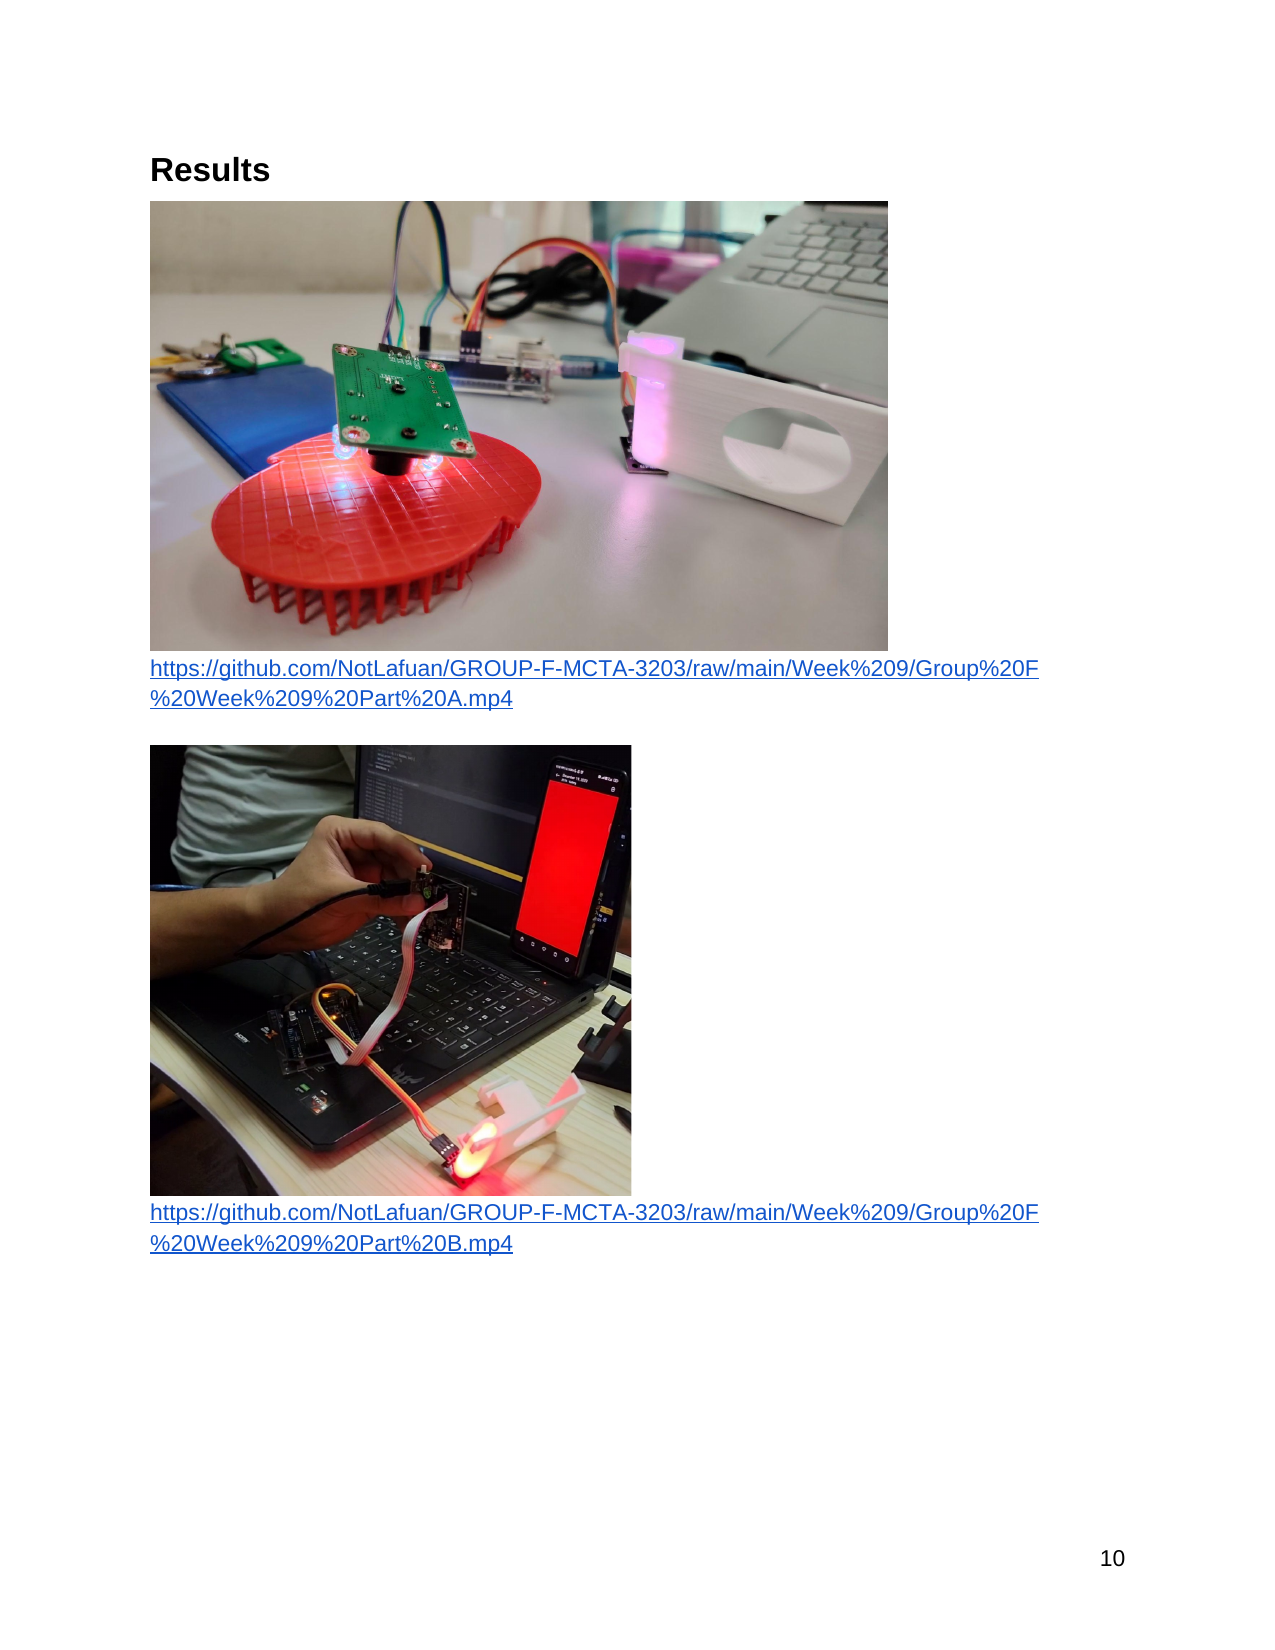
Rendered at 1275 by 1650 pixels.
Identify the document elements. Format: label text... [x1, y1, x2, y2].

picture [150, 745, 632, 1196]
text https://github.com/NotLafuan/GROUP-F-MCTA-3203/raw/main/Week%209/Group%20F%20Week%209%20Part%20A.mp4 [150, 655, 1125, 711]
text https://github.com/NotLafuan/GROUP-F-MCTA-3203/raw/main/Week%209/Group%20F%20Week%209%20Part%20B.mp4 [150, 1199, 1125, 1256]
subtitle Results [150, 150, 1125, 188]
picture [150, 201, 888, 651]
